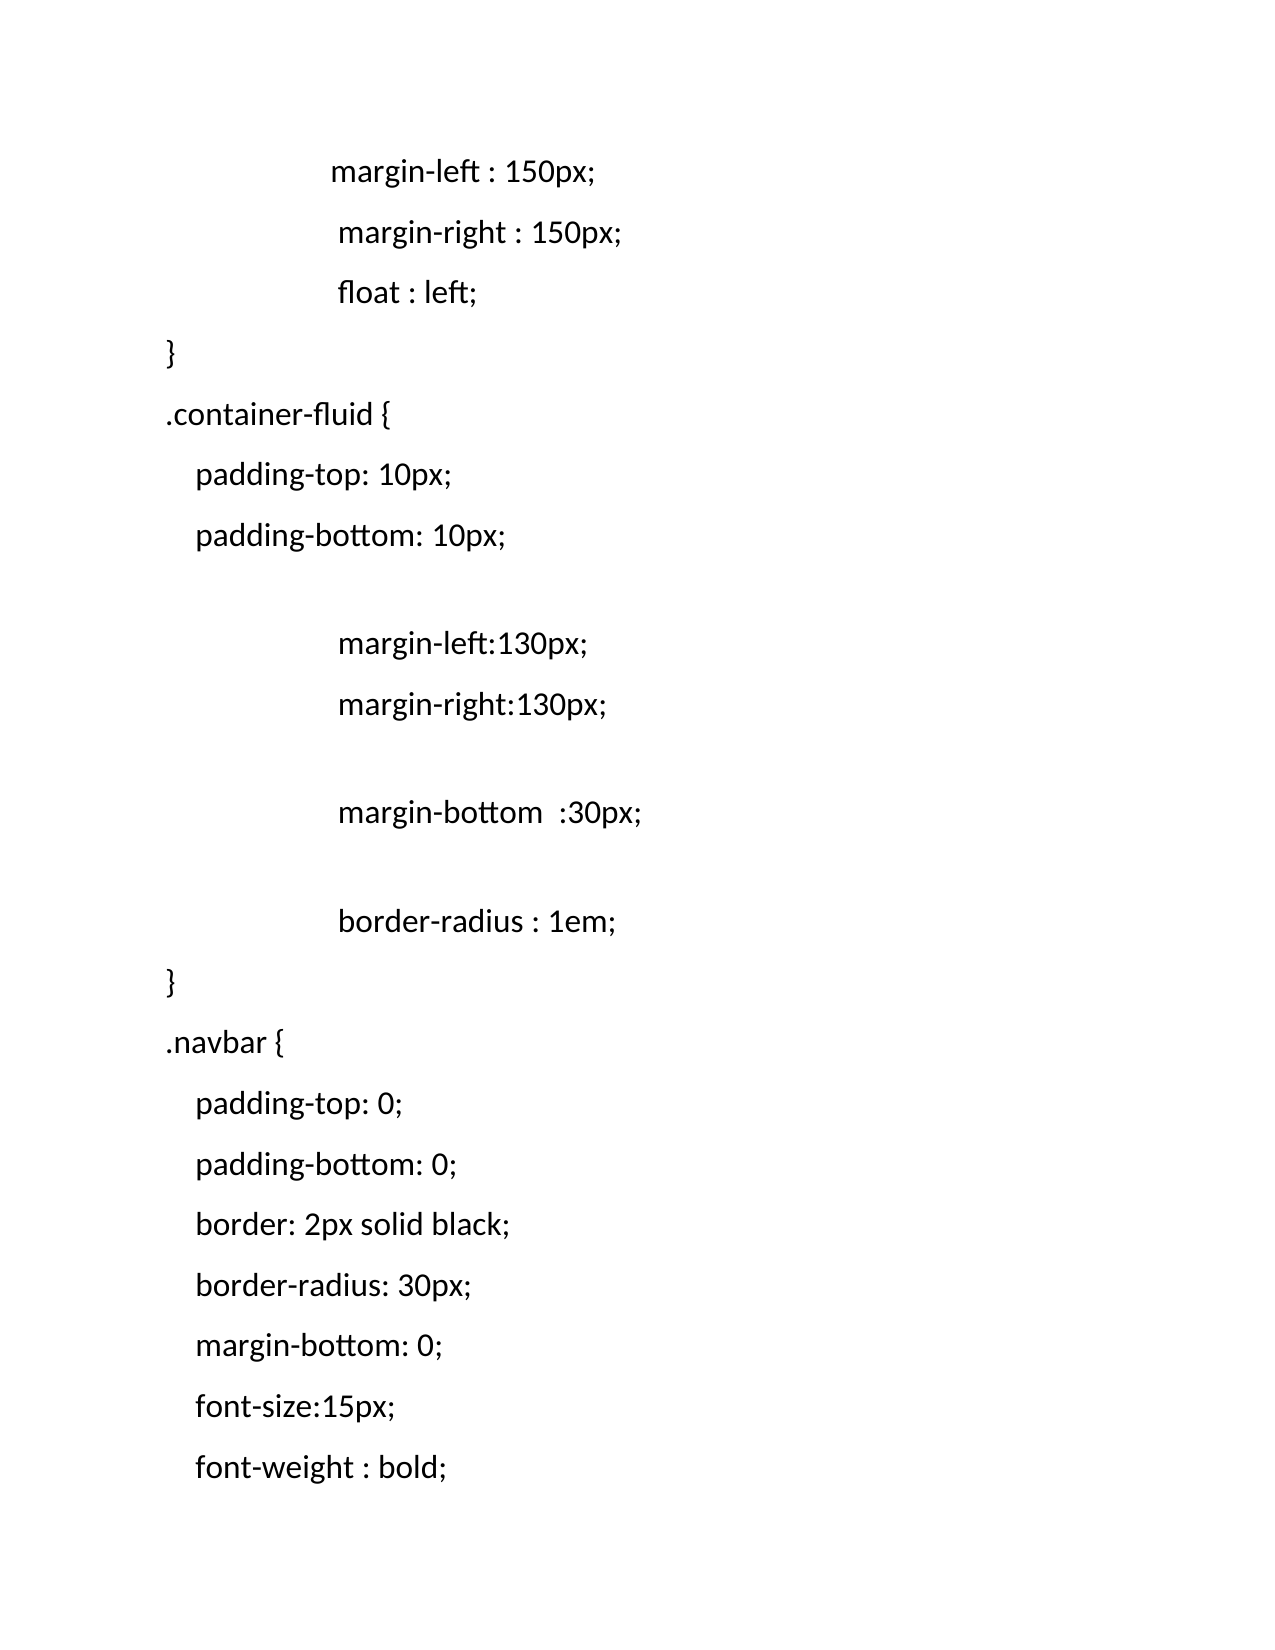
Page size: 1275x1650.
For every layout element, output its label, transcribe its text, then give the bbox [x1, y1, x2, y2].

text } [150, 961, 1125, 1001]
text padding-top: 10px; [150, 453, 1125, 494]
text margin-right:130px; [150, 683, 1125, 724]
text border-radius: 30px; [150, 1264, 1125, 1304]
text font-weight : bold; [150, 1446, 1125, 1486]
text padding-bottom: 0; [150, 1142, 1125, 1183]
text padding-bottom: 10px; [150, 514, 1125, 554]
text .navbar { [150, 1021, 1125, 1062]
text } [150, 332, 1125, 373]
text margin-bottom: 0; [150, 1324, 1125, 1365]
text border: 2px solid black; [150, 1203, 1125, 1244]
text .container-fluid { [150, 392, 1125, 433]
text font-size:15px; [150, 1385, 1125, 1426]
text float : left; [150, 271, 1125, 312]
text margin-right : 150px; [150, 211, 1125, 251]
text border-radius : 1em; [150, 900, 1125, 941]
text padding-top: 0; [150, 1082, 1125, 1123]
text margin-bottom :30px; [150, 791, 1125, 832]
text margin-left:130px; [150, 622, 1125, 663]
text margin-left : 150px; [150, 150, 1125, 191]
